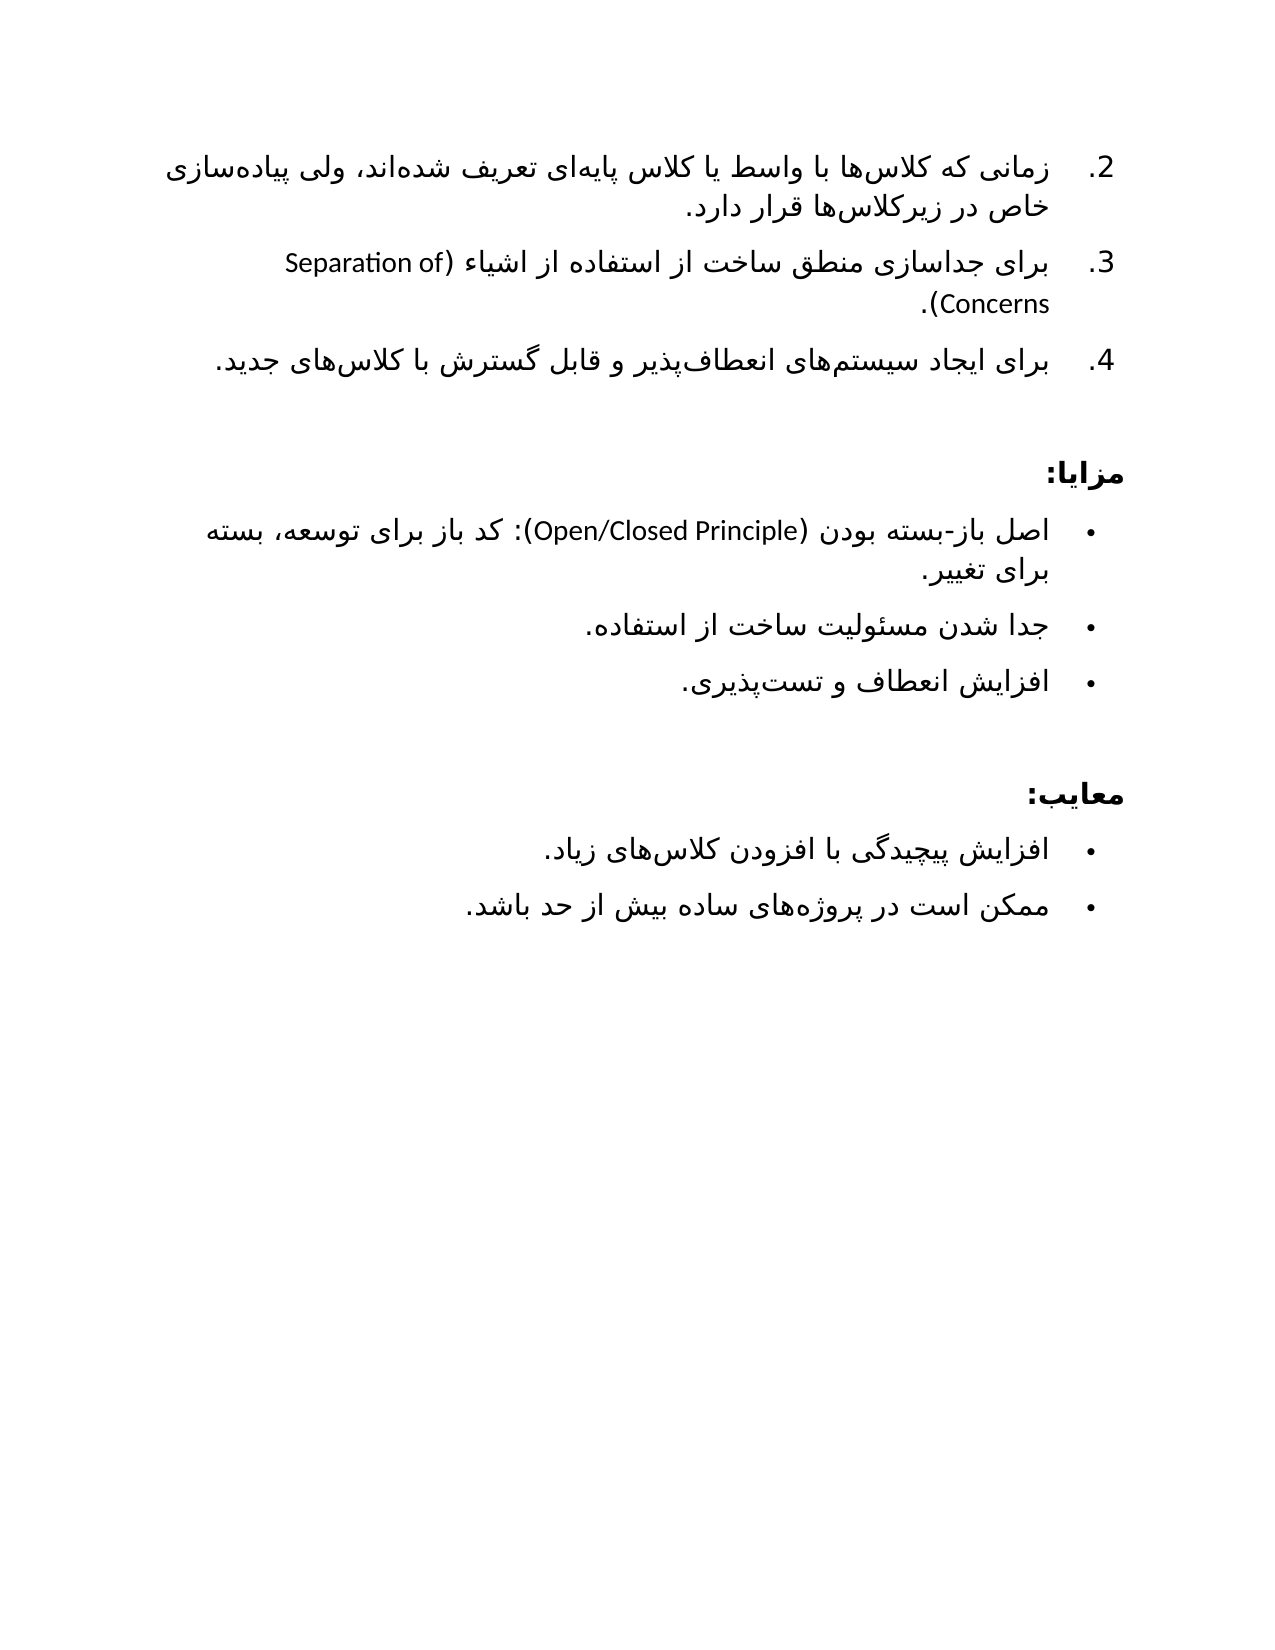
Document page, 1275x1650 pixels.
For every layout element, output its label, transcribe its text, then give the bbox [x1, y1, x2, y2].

text معایب: [150, 777, 1125, 811]
list برای جداسازی منطق ساخت از استفاده از اشیاء (Separation of Concerns). [150, 244, 1087, 321]
list افزایش پیچیدگی با افزودن کلاس‌های زیاد. [150, 833, 1087, 867]
list زمانی که کلاس‌ها با واسط یا کلاس پایه‌ای تعریف شده‌اند، ولی پیاده‌سازی خاص در زیرکلاس‌ها قرار دارد. [150, 150, 1087, 223]
list برای ایجاد سیستم‌های انعطاف‌پذیر و قابل گسترش با کلاس‌های جدید. [150, 343, 1087, 377]
list اصل باز-بسته بودن (Open/Closed Principle): کد باز برای توسعه، بسته برای تغییر. [150, 512, 1087, 587]
list افزایش انعطاف و تست‌پذیری. [150, 664, 1087, 698]
list ممکن است در پروژه‌های ساده بیش از حد باشد. [150, 888, 1087, 922]
list جدا شدن مسئولیت ساخت از استفاده. [150, 608, 1087, 642]
text مزایا: [150, 456, 1125, 490]
